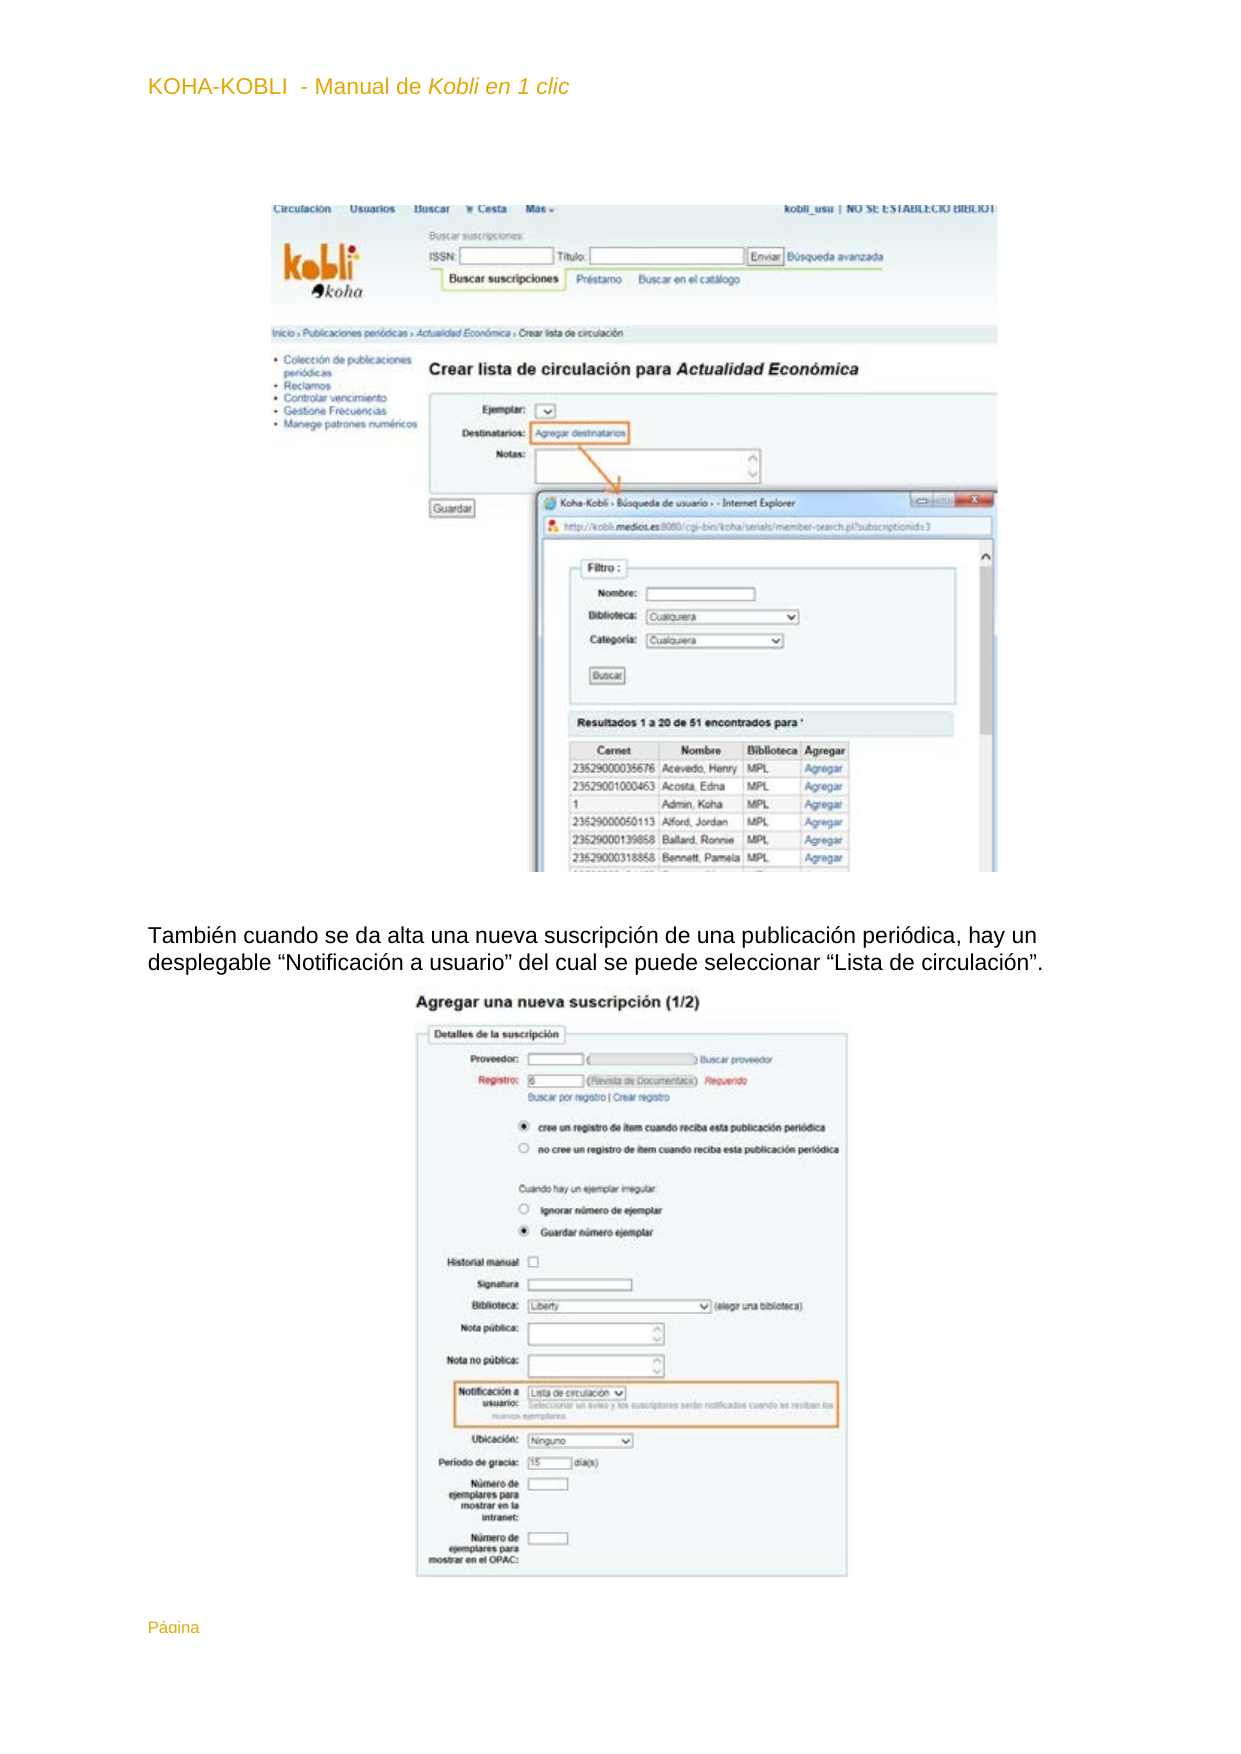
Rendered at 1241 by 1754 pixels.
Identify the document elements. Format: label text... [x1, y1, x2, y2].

picture [414, 987, 851, 1577]
picture [270, 205, 998, 872]
text También cuando se da alta una nueva suscripción de una publicación periódica, hay un desplegable “Notificación a usuario” del cual se puede seleccionar “Lista de circulación”. [148, 922, 1132, 975]
